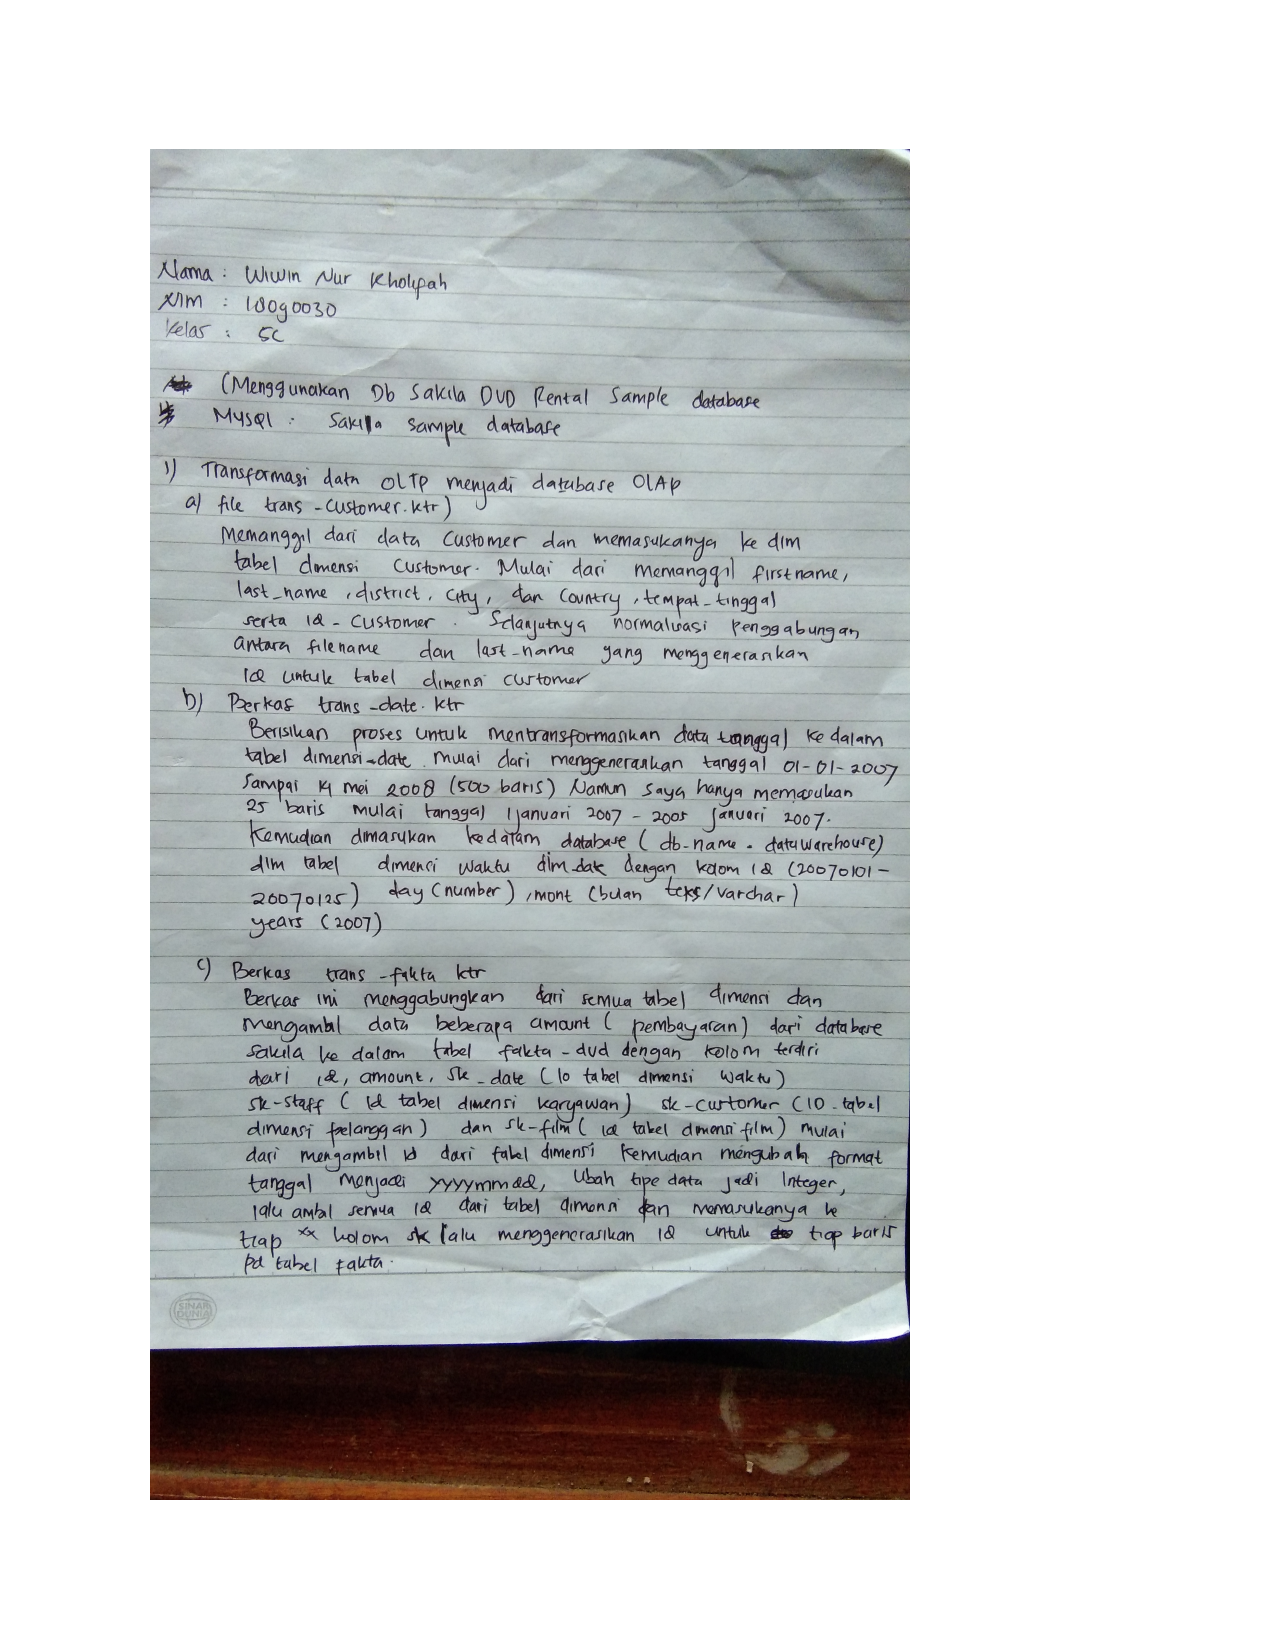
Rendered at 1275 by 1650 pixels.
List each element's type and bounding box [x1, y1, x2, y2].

picture [150, 149, 910, 1500]
